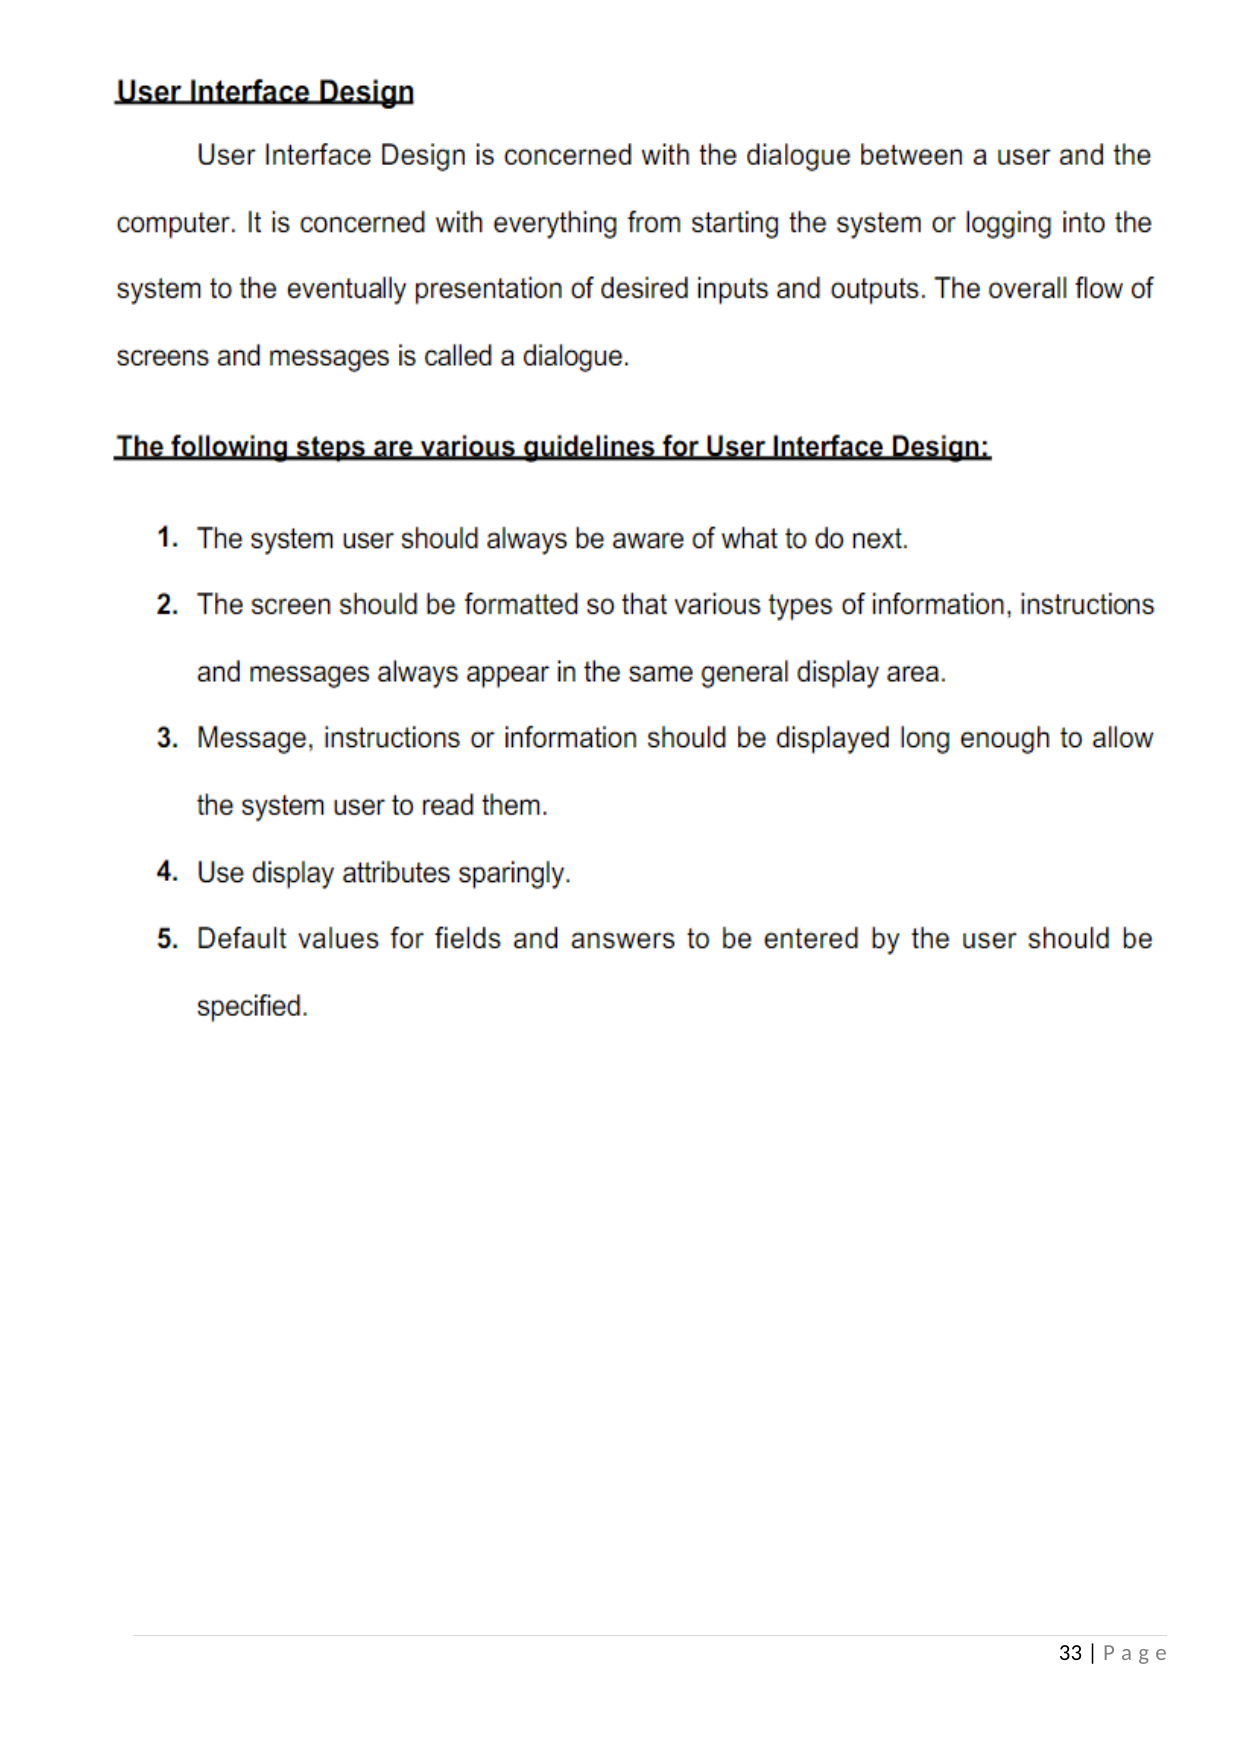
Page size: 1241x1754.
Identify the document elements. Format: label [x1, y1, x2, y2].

picture [59, 59, 1202, 1039]
